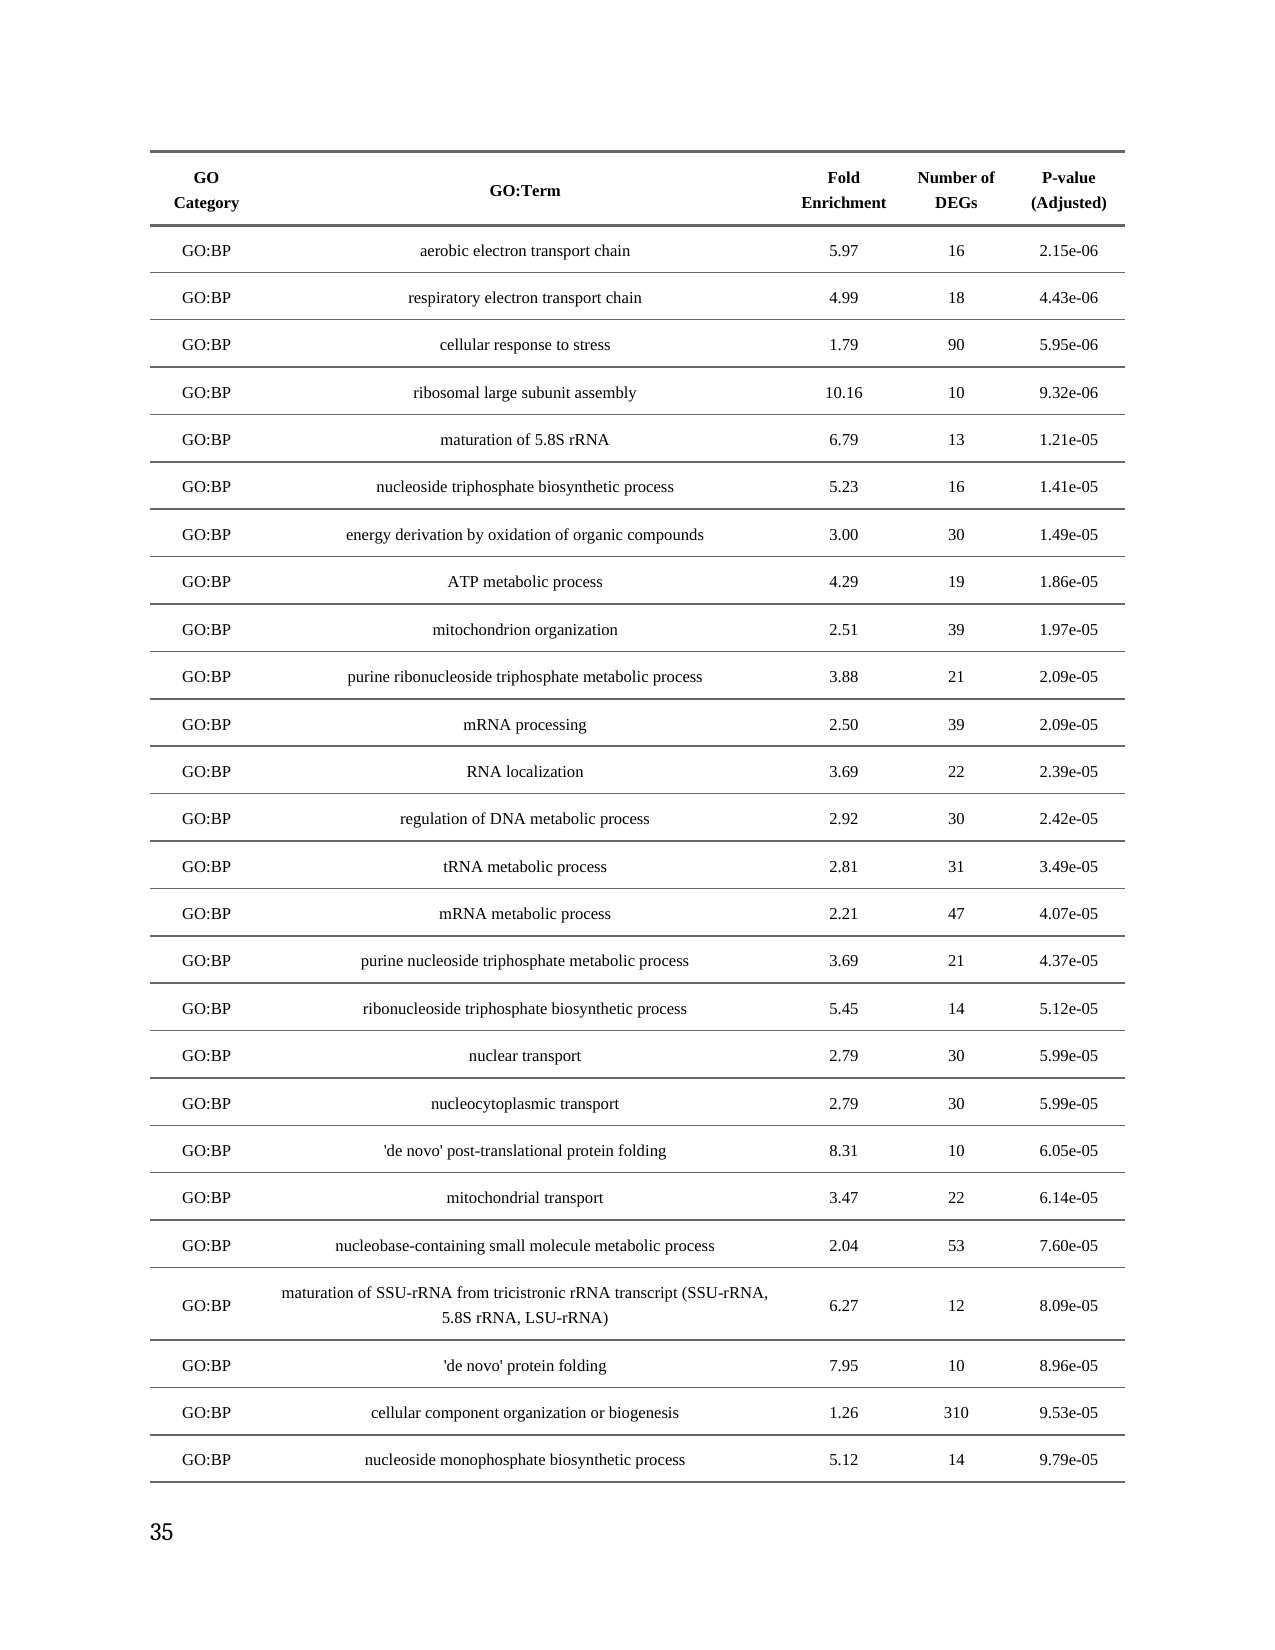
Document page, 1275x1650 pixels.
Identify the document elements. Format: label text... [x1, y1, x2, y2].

table_cell ribosomal large subunit assembly [263, 368, 787, 413]
table_cell 'de novo' post-translational protein folding [263, 1126, 787, 1172]
table_cell 9.79e-05 [1013, 1436, 1125, 1481]
table_cell 1.26 [788, 1388, 900, 1434]
table_cell GO:BP [150, 1079, 262, 1124]
table_cell GO:BP [150, 1173, 262, 1219]
table_cell regulation of DNA metabolic process [263, 794, 787, 840]
table_cell 4.43e-06 [1013, 273, 1125, 319]
table_cell 90 [900, 320, 1012, 366]
table_cell GO:BP [150, 463, 262, 508]
table_cell 5.95e-06 [1013, 320, 1125, 366]
table_cell 310 [900, 1388, 1012, 1434]
table_header GO Category [150, 153, 262, 224]
table_cell 6.05e-05 [1013, 1126, 1125, 1172]
table_cell 2.50 [788, 700, 900, 745]
table_cell 30 [900, 510, 1012, 556]
table_cell 22 [900, 1173, 1012, 1219]
table_cell 2.79 [788, 1079, 900, 1124]
table_cell 3.47 [788, 1173, 900, 1219]
table_cell energy derivation by oxidation of organic compounds [263, 510, 787, 556]
table_cell 1.49e-05 [1013, 510, 1125, 556]
table_cell 10 [900, 1341, 1012, 1386]
table_cell 7.60e-05 [1013, 1221, 1125, 1267]
table_cell 22 [900, 747, 1012, 793]
table_cell 2.15e-06 [1013, 227, 1125, 271]
table_cell 9.53e-05 [1013, 1388, 1125, 1434]
table_cell GO:BP [150, 747, 262, 793]
table_cell ATP metabolic process [263, 557, 787, 603]
table_cell 5.45 [788, 984, 900, 1030]
table_cell 30 [900, 1079, 1012, 1124]
table_cell 5.12e-05 [1013, 984, 1125, 1030]
table_cell 14 [900, 984, 1012, 1030]
table_cell mitochondrial transport [263, 1173, 787, 1219]
table_cell 21 [900, 652, 1012, 698]
table_cell 47 [900, 889, 1012, 935]
table_cell nucleocytoplasmic transport [263, 1079, 787, 1124]
table_cell 5.12 [788, 1436, 900, 1481]
table_cell 10.16 [788, 368, 900, 413]
table_cell 53 [900, 1221, 1012, 1267]
table_cell 2.09e-05 [1013, 700, 1125, 745]
table_cell 8.31 [788, 1126, 900, 1172]
table_cell GO:BP [150, 1388, 262, 1434]
table_cell mitochondrion organization [263, 605, 787, 651]
table_cell 1.86e-05 [1013, 557, 1125, 603]
table_cell nucleoside monophosphate biosynthetic process [263, 1436, 787, 1481]
table_cell 30 [900, 794, 1012, 840]
table_cell 16 [900, 463, 1012, 508]
table_cell 21 [900, 937, 1012, 982]
table_cell GO:BP [150, 1436, 262, 1481]
table_cell 1.97e-05 [1013, 605, 1125, 651]
table_cell maturation of 5.8S rRNA [263, 415, 787, 461]
table_cell GO:BP [150, 937, 262, 982]
table_cell 8.09e-05 [1013, 1268, 1125, 1339]
table_cell 13 [900, 415, 1012, 461]
table_cell GO:BP [150, 557, 262, 603]
table_cell 10 [900, 368, 1012, 413]
table_cell maturation of SSU-rRNA from tricistronic rRNA transcript (SSU-rRNA, 5.8S rRNA, LSU-rRNA) [263, 1268, 787, 1339]
table_cell GO:BP [150, 1126, 262, 1172]
table_cell GO:BP [150, 842, 262, 887]
table_cell 4.29 [788, 557, 900, 603]
table_cell 2.21 [788, 889, 900, 935]
table_cell GO:BP [150, 320, 262, 366]
table_cell 10 [900, 1126, 1012, 1172]
table_cell GO:BP [150, 1341, 262, 1386]
table_cell 3.49e-05 [1013, 842, 1125, 887]
table_cell 30 [900, 1031, 1012, 1077]
table_cell 6.27 [788, 1268, 900, 1339]
table_cell 16 [900, 227, 1012, 271]
table_cell GO:BP [150, 227, 262, 271]
table_cell 12 [900, 1268, 1012, 1339]
table_cell 2.79 [788, 1031, 900, 1077]
table_cell 7.95 [788, 1341, 900, 1386]
table_cell 2.09e-05 [1013, 652, 1125, 698]
table_cell GO:BP [150, 1268, 262, 1339]
table_cell 2.04 [788, 1221, 900, 1267]
table_cell purine nucleoside triphosphate metabolic process [263, 937, 787, 982]
table_cell 4.99 [788, 273, 900, 319]
table_cell 'de novo' protein folding [263, 1341, 787, 1386]
table_cell 19 [900, 557, 1012, 603]
table_cell nucleoside triphosphate biosynthetic process [263, 463, 787, 508]
table_cell 6.79 [788, 415, 900, 461]
table_cell 31 [900, 842, 1012, 887]
table_cell 2.42e-05 [1013, 794, 1125, 840]
table_cell 39 [900, 700, 1012, 745]
table_cell nuclear transport [263, 1031, 787, 1077]
table_cell cellular response to stress [263, 320, 787, 366]
table_cell mRNA processing [263, 700, 787, 745]
table_cell 39 [900, 605, 1012, 651]
table_cell 18 [900, 273, 1012, 319]
table_cell 6.14e-05 [1013, 1173, 1125, 1219]
table_cell 2.39e-05 [1013, 747, 1125, 793]
table_cell 1.41e-05 [1013, 463, 1125, 508]
table_cell GO:BP [150, 1031, 262, 1077]
table_cell GO:BP [150, 984, 262, 1030]
table_header GO:Term [263, 153, 787, 224]
table_cell GO:BP [150, 889, 262, 935]
table_cell 4.37e-05 [1013, 937, 1125, 982]
table_cell 3.88 [788, 652, 900, 698]
table_cell 3.69 [788, 747, 900, 793]
table_cell 4.07e-05 [1013, 889, 1125, 935]
table_cell GO:BP [150, 700, 262, 745]
table_cell purine ribonucleoside triphosphate metabolic process [263, 652, 787, 698]
table_cell GO:BP [150, 652, 262, 698]
table_cell 9.32e-06 [1013, 368, 1125, 413]
table_cell 1.21e-05 [1013, 415, 1125, 461]
table_cell GO:BP [150, 415, 262, 461]
table_cell GO:BP [150, 1221, 262, 1267]
table_cell aerobic electron transport chain [263, 227, 787, 271]
table_cell 8.96e-05 [1013, 1341, 1125, 1386]
table_header P-value (Adjusted) [1013, 153, 1125, 224]
table_cell 3.00 [788, 510, 900, 556]
table_cell GO:BP [150, 368, 262, 413]
table_cell 1.79 [788, 320, 900, 366]
table_cell 5.97 [788, 227, 900, 271]
table_cell 3.69 [788, 937, 900, 982]
table_cell 14 [900, 1436, 1012, 1481]
table_cell GO:BP [150, 605, 262, 651]
table_cell GO:BP [150, 794, 262, 840]
table_cell 2.92 [788, 794, 900, 840]
table_cell GO:BP [150, 510, 262, 556]
table_cell GO:BP [150, 273, 262, 319]
table_cell 5.99e-05 [1013, 1079, 1125, 1124]
table_cell tRNA metabolic process [263, 842, 787, 887]
table_cell ribonucleoside triphosphate biosynthetic process [263, 984, 787, 1030]
table_cell cellular component organization or biogenesis [263, 1388, 787, 1434]
table_cell mRNA metabolic process [263, 889, 787, 935]
table_cell 2.81 [788, 842, 900, 887]
table_cell nucleobase-containing small molecule metabolic process [263, 1221, 787, 1267]
table_cell 5.23 [788, 463, 900, 508]
table_cell respiratory electron transport chain [263, 273, 787, 319]
table_cell 2.51 [788, 605, 900, 651]
table_header Number of DEGs [900, 153, 1012, 224]
table_cell 5.99e-05 [1013, 1031, 1125, 1077]
table_cell RNA localization [263, 747, 787, 793]
table_header Fold Enrichment [788, 153, 900, 224]
